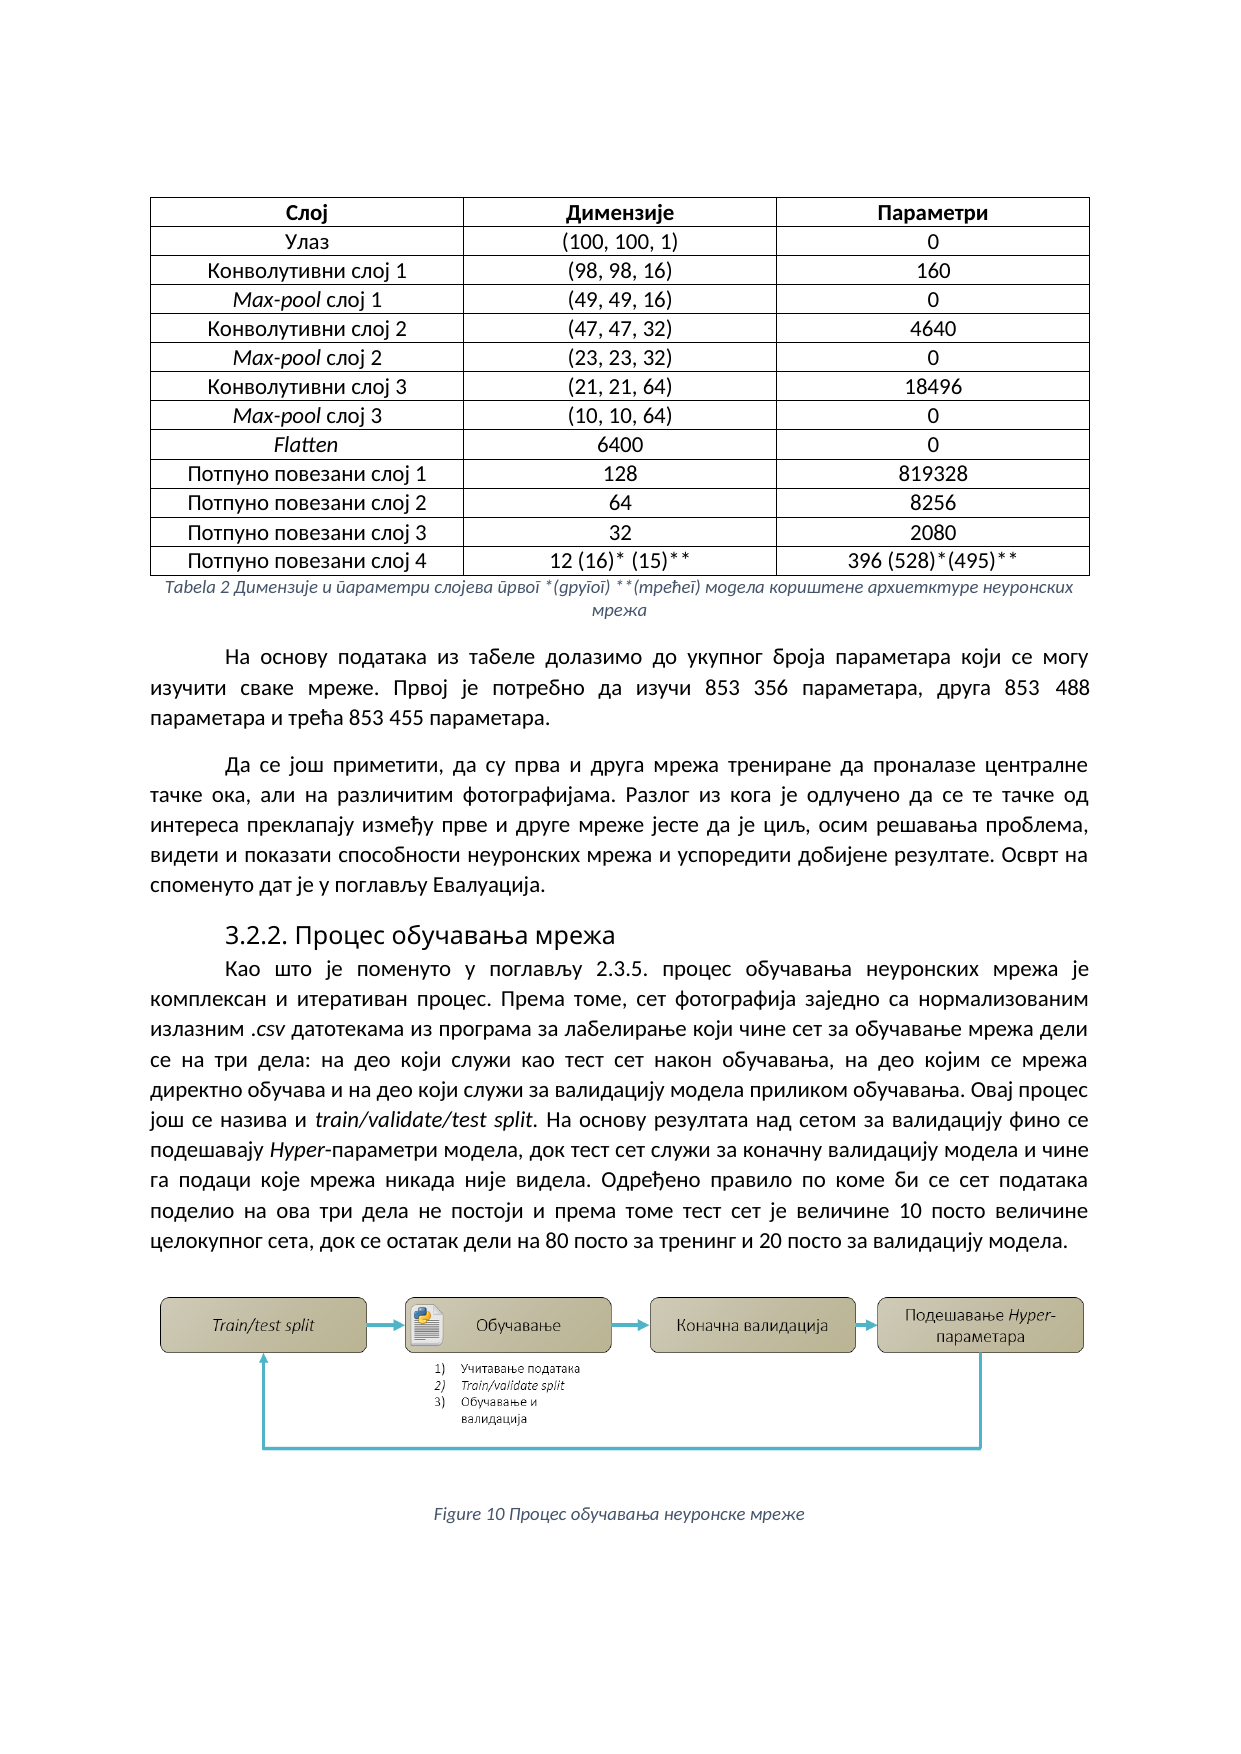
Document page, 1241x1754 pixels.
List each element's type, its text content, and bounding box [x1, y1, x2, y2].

table_cell 0 [777, 401, 1089, 429]
table_cell 0 [777, 343, 1089, 371]
table_cell (98, 98, 16) [464, 256, 776, 284]
table_header Параметри [777, 198, 1089, 226]
table_cell 18496 [777, 372, 1089, 400]
table_cell (21, 21, 64) [464, 372, 776, 400]
table_cell 396 (528)*(495)** [777, 547, 1089, 575]
subtitle 3.2.2. Процес обучавања мрежа [150, 917, 1090, 951]
table_cell 0 [777, 227, 1089, 255]
text Tabela 2 Димензије и параметри слојева првог *(другог) **(трећег) модела кориштене архиетктуре неуронских мрежа [150, 576, 1090, 622]
table_cell (10, 10, 64) [464, 401, 776, 429]
table_cell Конволутивни слој 2 [151, 314, 463, 342]
table_cell Потпуно повезани слој 3 [151, 518, 463, 546]
table_cell Конволутивни слој 3 [151, 372, 463, 400]
table_cell Потпуно повезани слој 4 [151, 547, 463, 575]
table_cell Улаз [151, 227, 463, 255]
table_cell 8256 [777, 489, 1089, 517]
table_header Димензије [464, 198, 776, 226]
table_cell 160 [777, 256, 1089, 284]
table_cell Потпуно повезани слој 1 [151, 460, 463, 487]
table_cell 819328 [777, 460, 1089, 487]
table_cell Max-pool слој 1 [151, 285, 463, 313]
text Figure 10 Процес обучавања неуронске мреже [150, 1503, 1090, 1526]
table_cell 2080 [777, 518, 1089, 546]
table_cell (47, 47, 32) [464, 314, 776, 342]
table_cell 4640 [777, 314, 1089, 342]
table_cell 12 (16)* (15)** [464, 547, 776, 575]
table_cell 0 [777, 285, 1089, 313]
table_cell (49, 49, 16) [464, 285, 776, 313]
table_cell Конволутивни слој 1 [151, 256, 463, 284]
table_cell 6400 [464, 430, 776, 458]
table_cell 128 [464, 460, 776, 487]
picture [150, 1272, 1091, 1484]
table_cell Max-pool слој 2 [151, 343, 463, 371]
table_header Слој [151, 198, 463, 226]
text Да се још приметити, да су прва и друга мрежа трениране да проналазе централне тачке ока, али на различитим фотографијама. Разлог из кога је одлучено да се те тачке од интереса преклапају између прве и друге мреже јесте да је циљ, осим решавања проблема, видети и показати способности неуронских мрежа и успоредити добијене резултате. Осврт на споменуто дат је у поглављу Евалуација. [150, 750, 1090, 898]
table_cell Потпуно повезани слој 2 [151, 489, 463, 517]
text На основу података из табеле долазимо до укупног броја параметара који се могу изучити сваке мреже. Првој је потребно да изучи 853 356 параметара, друга 853 488 параметара и трећа 853 455 параметара. [150, 642, 1090, 731]
table_cell Flatten [151, 430, 463, 458]
table_cell (23, 23, 32) [464, 343, 776, 371]
text Као што је поменуто у поглављу 2.3.5. процес обучавања неуронских мрежа је комплексан и итеративан процес. Према томе, сет фотографија заједно са нормализованим излазним .csv датотекама из програма за лабелирање који чине сет за обучавање мрежа дели се на три дела: на део који служи као тест сет након обучавања, на део којим се мрежа директно обучава и на део који служи за валидацију модела приликом обучавања. Овај процес још се назива и train/validate/test split. На основу резултата над сетом за валидацију фино се подешавају Hyper-параметри модела, док тест сет служи за коначну валидацију модела и чине га подаци које мрежа никада није видела. Одређено правило по коме би се сет података поделио на ова три дела не постоји и према томе тест сет је величине 10 посто величине целокупног сета, док се остатак дели на 80 посто за тренинг и 20 посто за валидацију модела. [150, 954, 1090, 1254]
table_cell (100, 100, 1) [464, 227, 776, 255]
table_cell 0 [777, 430, 1089, 458]
table_cell Max-pool слој 3 [151, 401, 463, 429]
table_cell 32 [464, 518, 776, 546]
table_cell 64 [464, 489, 776, 517]
